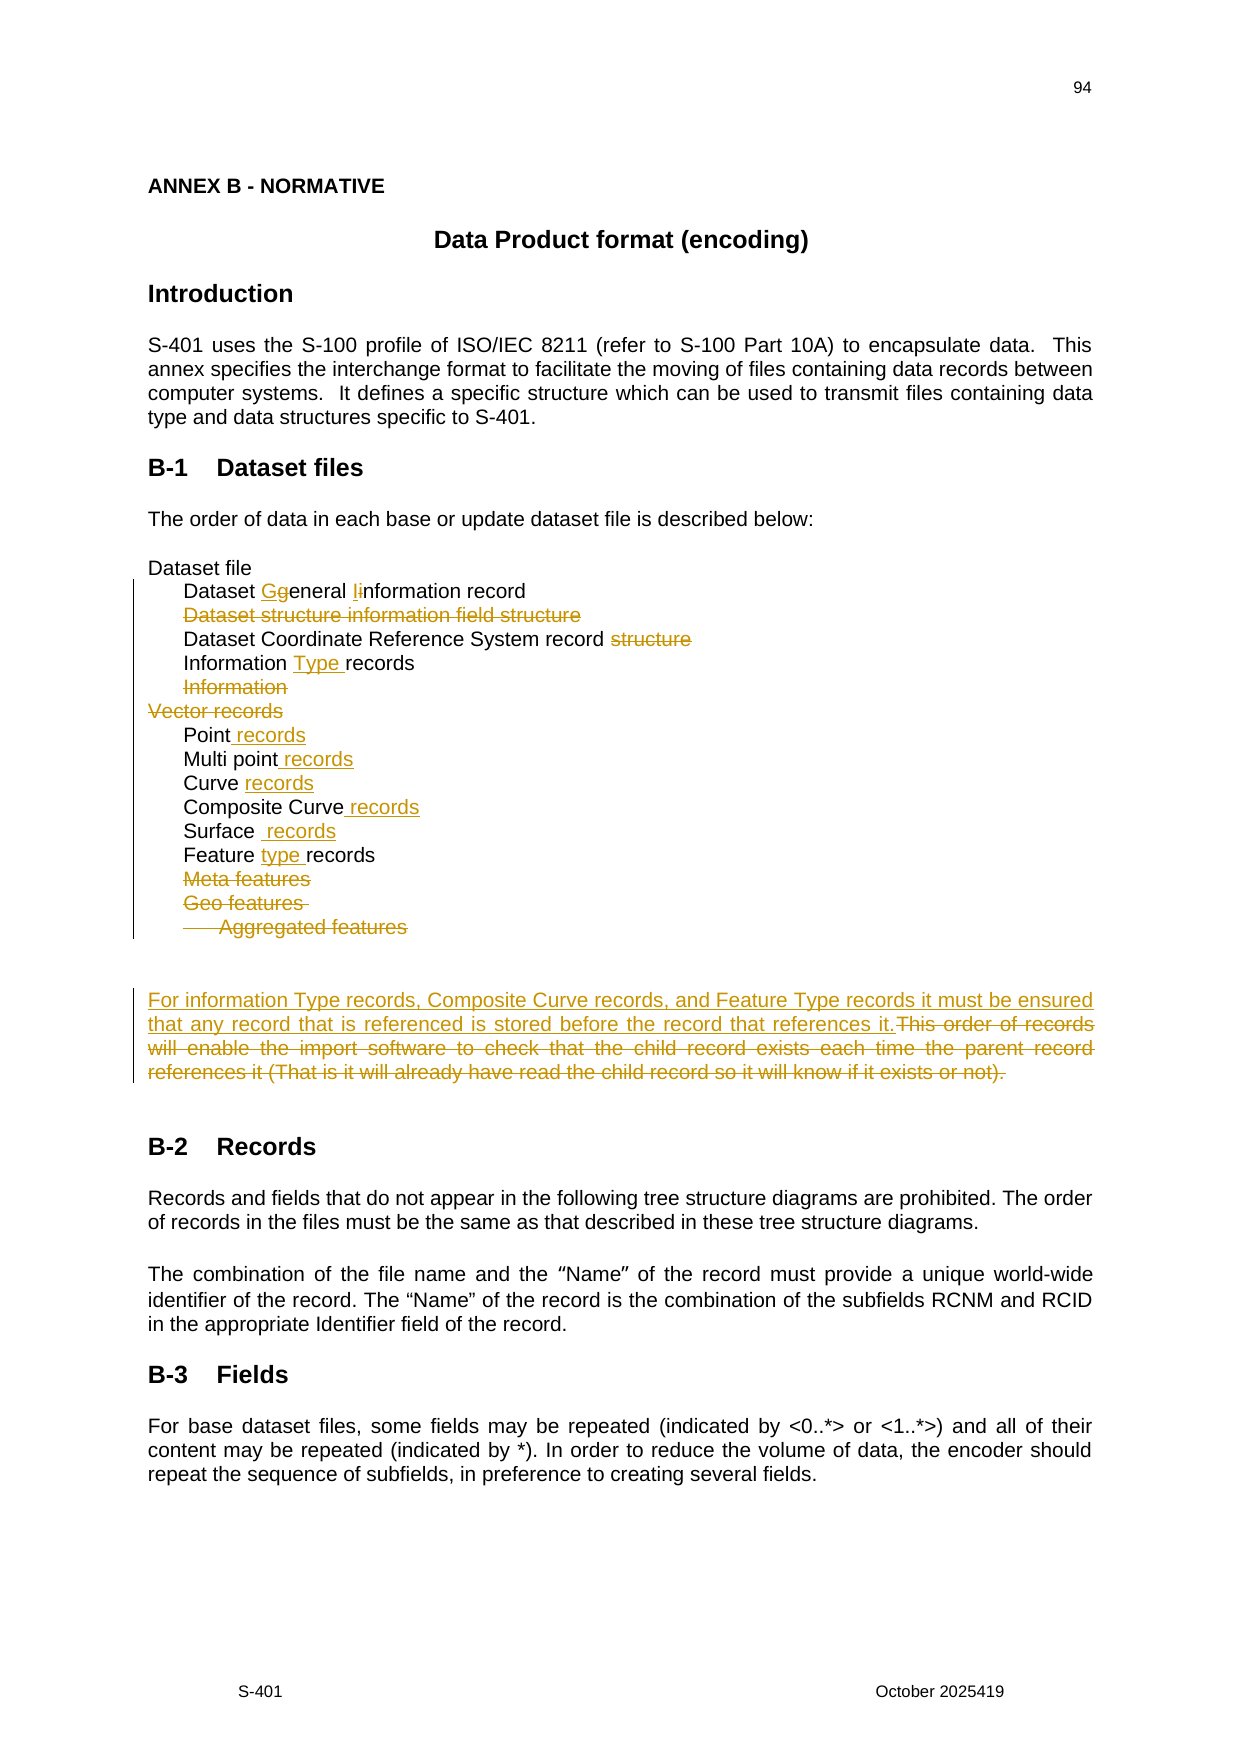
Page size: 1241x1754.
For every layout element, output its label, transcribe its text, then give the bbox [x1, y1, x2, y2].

text ANNEX B - NORMATIVE [148, 174, 1094, 198]
text Composite Curve [148, 795, 1094, 819]
text Dataset file [148, 555, 1094, 579]
text Records and fields that do not appear in the following tree structure diagrams are prohibited. The order of records in the files must be the same as that described in these tree structure diagrams. [148, 1186, 1094, 1234]
text Records [148, 1132, 1094, 1161]
text Information records [148, 651, 1094, 675]
text For base dataset files, some fields may be repeated (indicated by <0..*> or <1..*>) and all of their content may be repeated (indicated by *). In order to reduce the volume of data, the encoder should repeat the sequence of subfields, in preference to creating several fields. [148, 1414, 1094, 1486]
text Dataset Coordinate Reference System record [148, 627, 1094, 651]
text Multi point [148, 747, 1094, 771]
text Point [148, 723, 1094, 747]
text Dataset eneral nformation record [148, 579, 1094, 603]
text S-401 uses the S-100 profile of ISO/IEC 8211 (refer to S-100 Part 10A) to encapsulate data. This annex specifies the interchange format to facilitate the moving of files containing data records between computer systems. It defines a specific structure which can be used to transmit files containing data type and data structures specific to S-401. [148, 333, 1094, 429]
text Curve [148, 771, 1094, 795]
text Feature records [148, 843, 1094, 867]
text Fields [148, 1360, 1094, 1389]
text Dataset files [148, 453, 1094, 481]
text Surface [148, 819, 1094, 843]
text The order of data in each base or update dataset file is described below: [148, 506, 1094, 530]
subtitle Data Product format (encoding) [148, 226, 1094, 254]
list Introduction [148, 279, 1094, 308]
text The combination of the file name and the “Name” of the record must provide a unique world-wide identifier of the record. The “Name” of the record is the combination of the subfields RCNM and RCID in the appropriate Identifier field of the record. [148, 1259, 1094, 1335]
